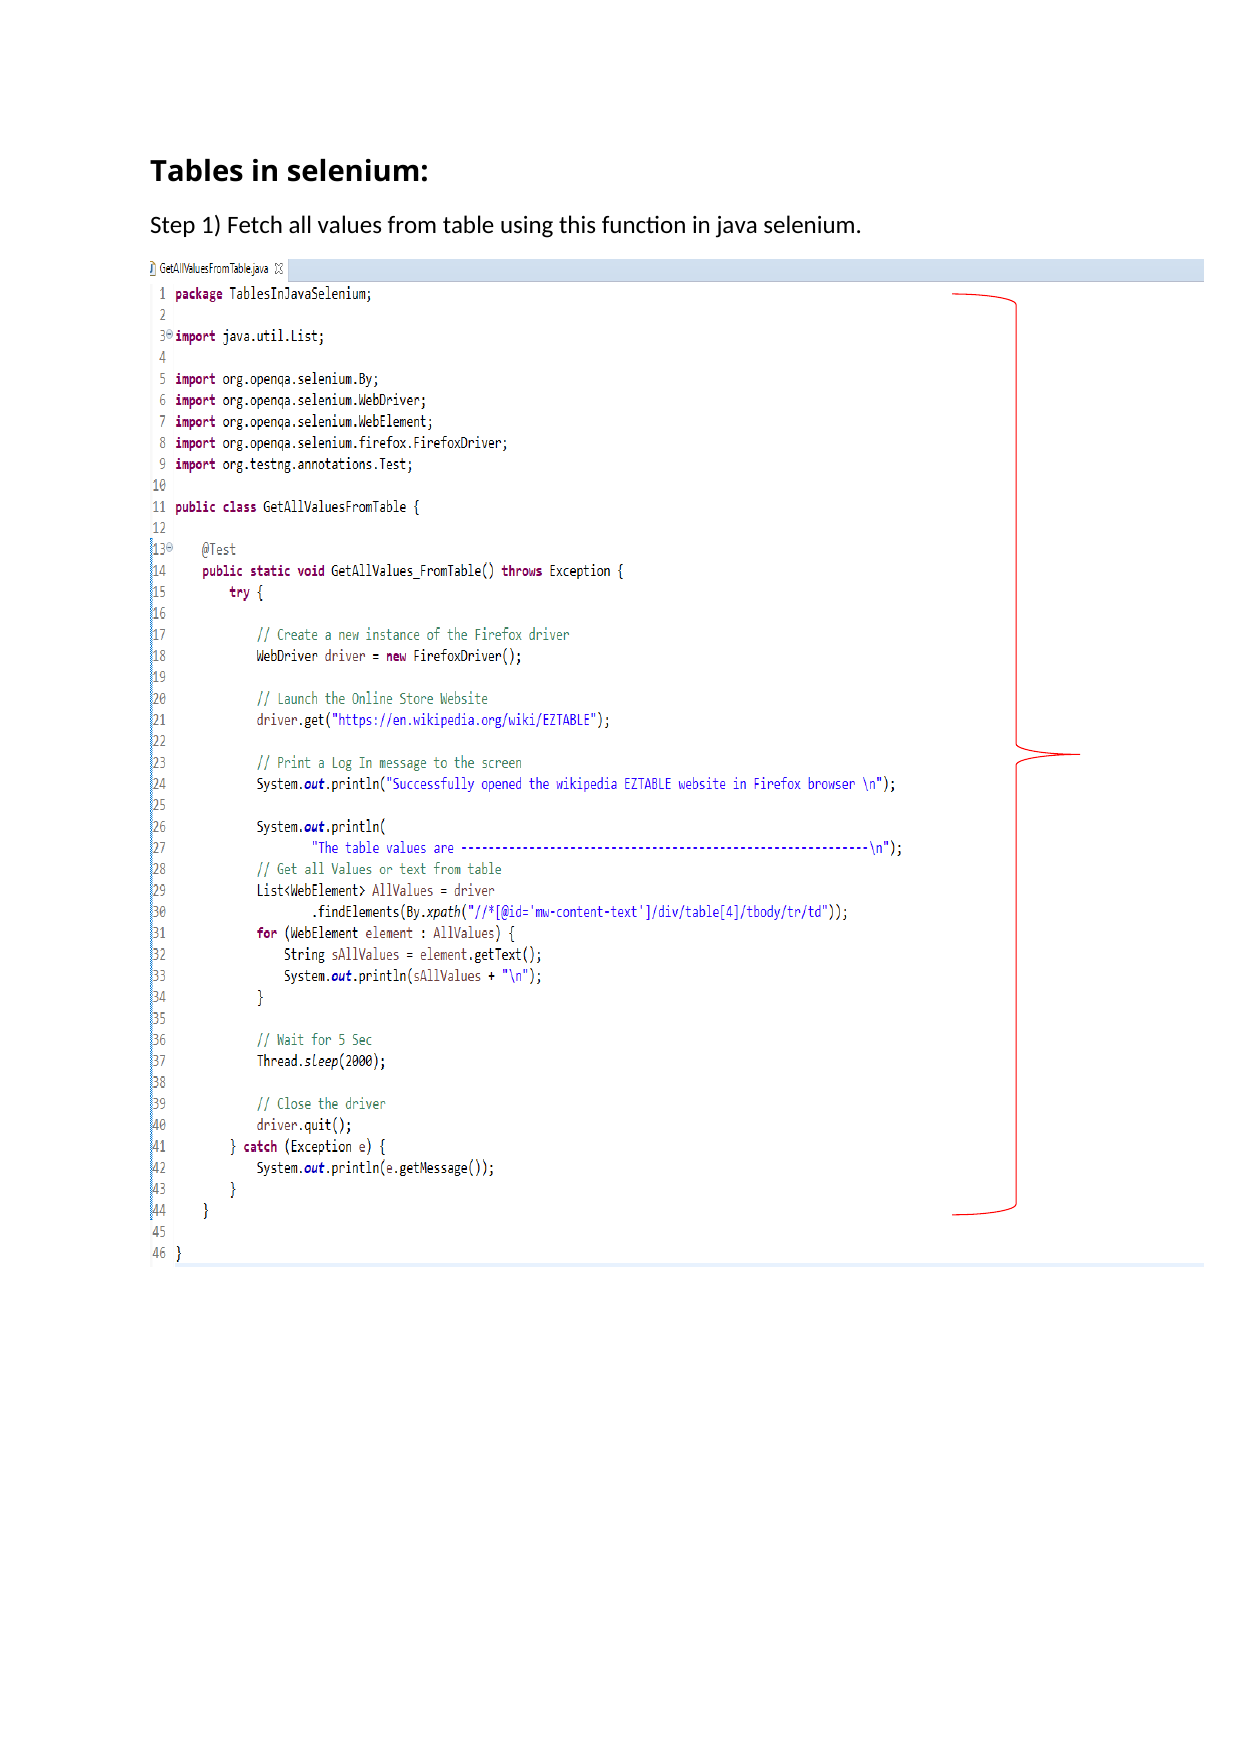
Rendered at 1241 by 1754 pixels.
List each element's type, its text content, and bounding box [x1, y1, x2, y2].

text Tables in selenium: [150, 150, 1090, 190]
text Step 1) Fetch all values from table using this function in java selenium. [150, 209, 1090, 240]
picture [150, 259, 1204, 1267]
